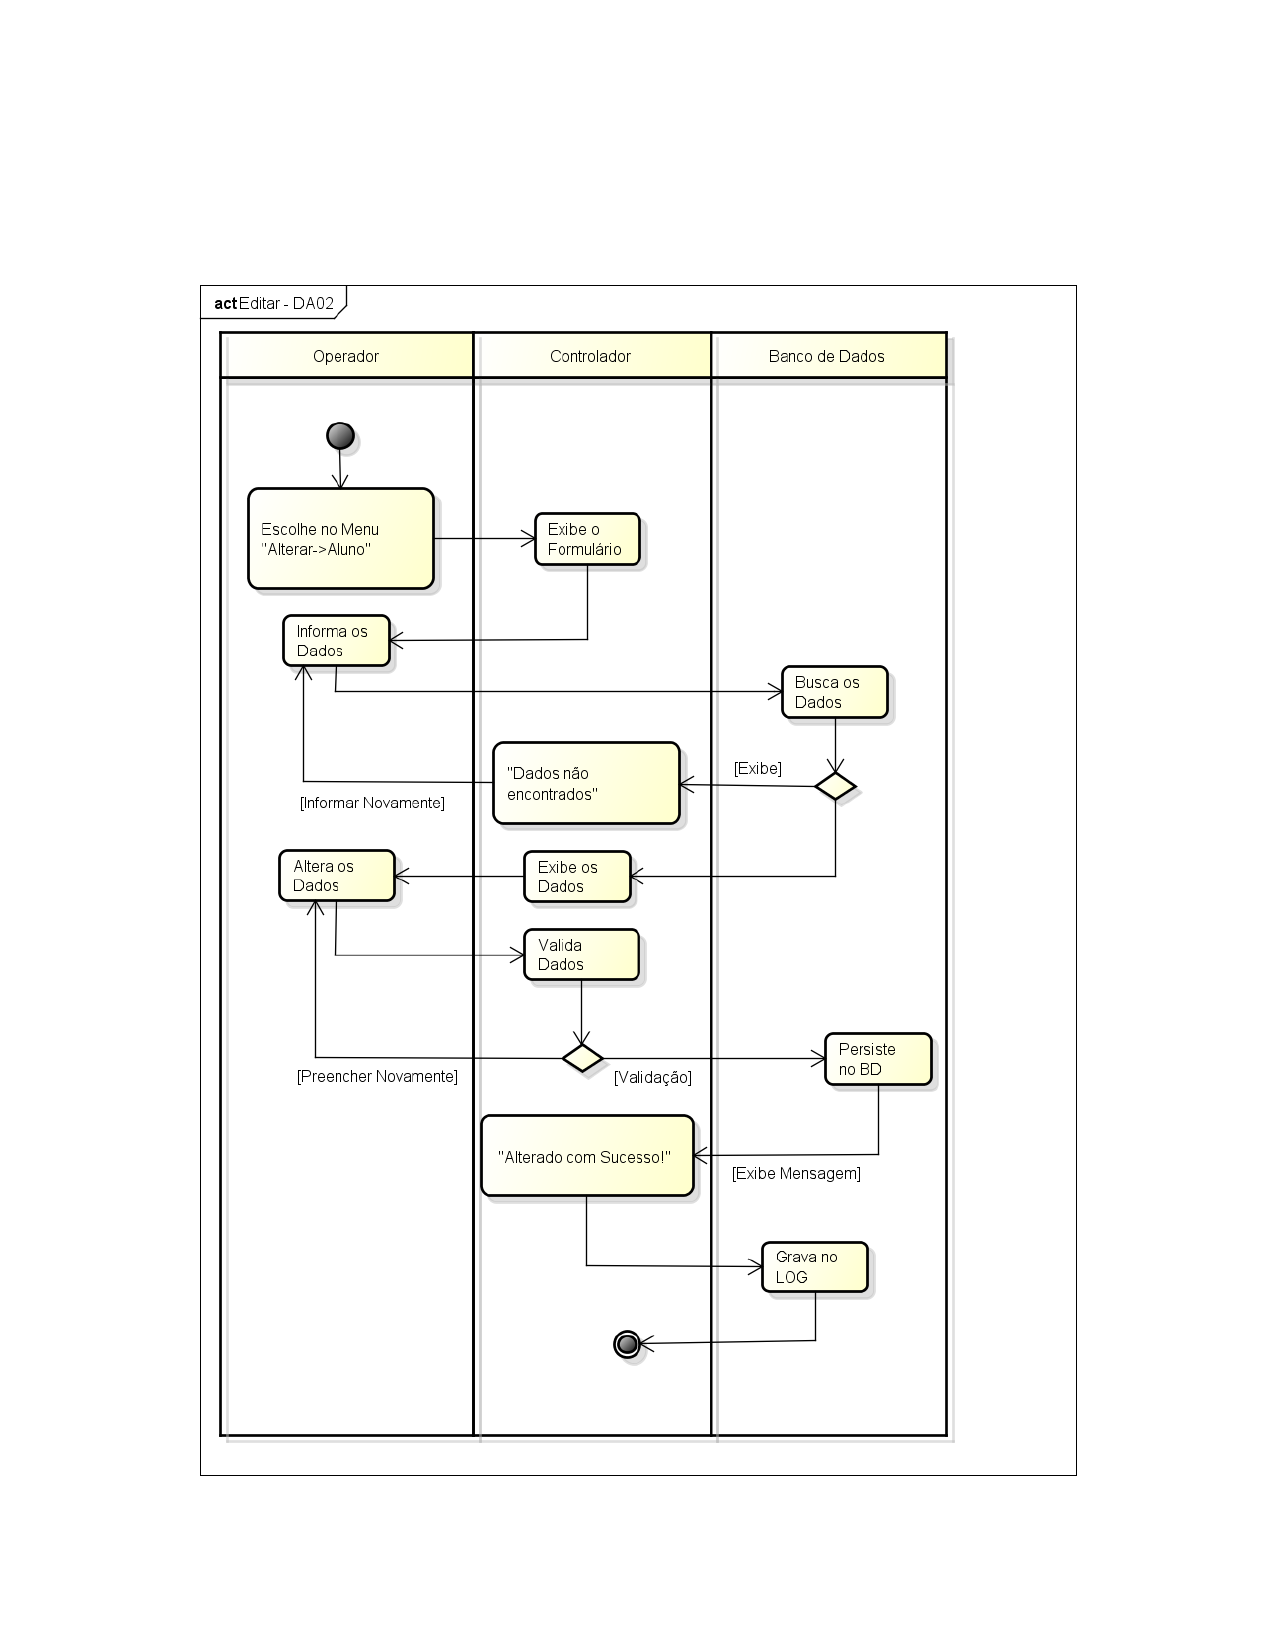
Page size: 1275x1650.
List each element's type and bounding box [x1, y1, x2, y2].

picture [187, 273, 1088, 1488]
